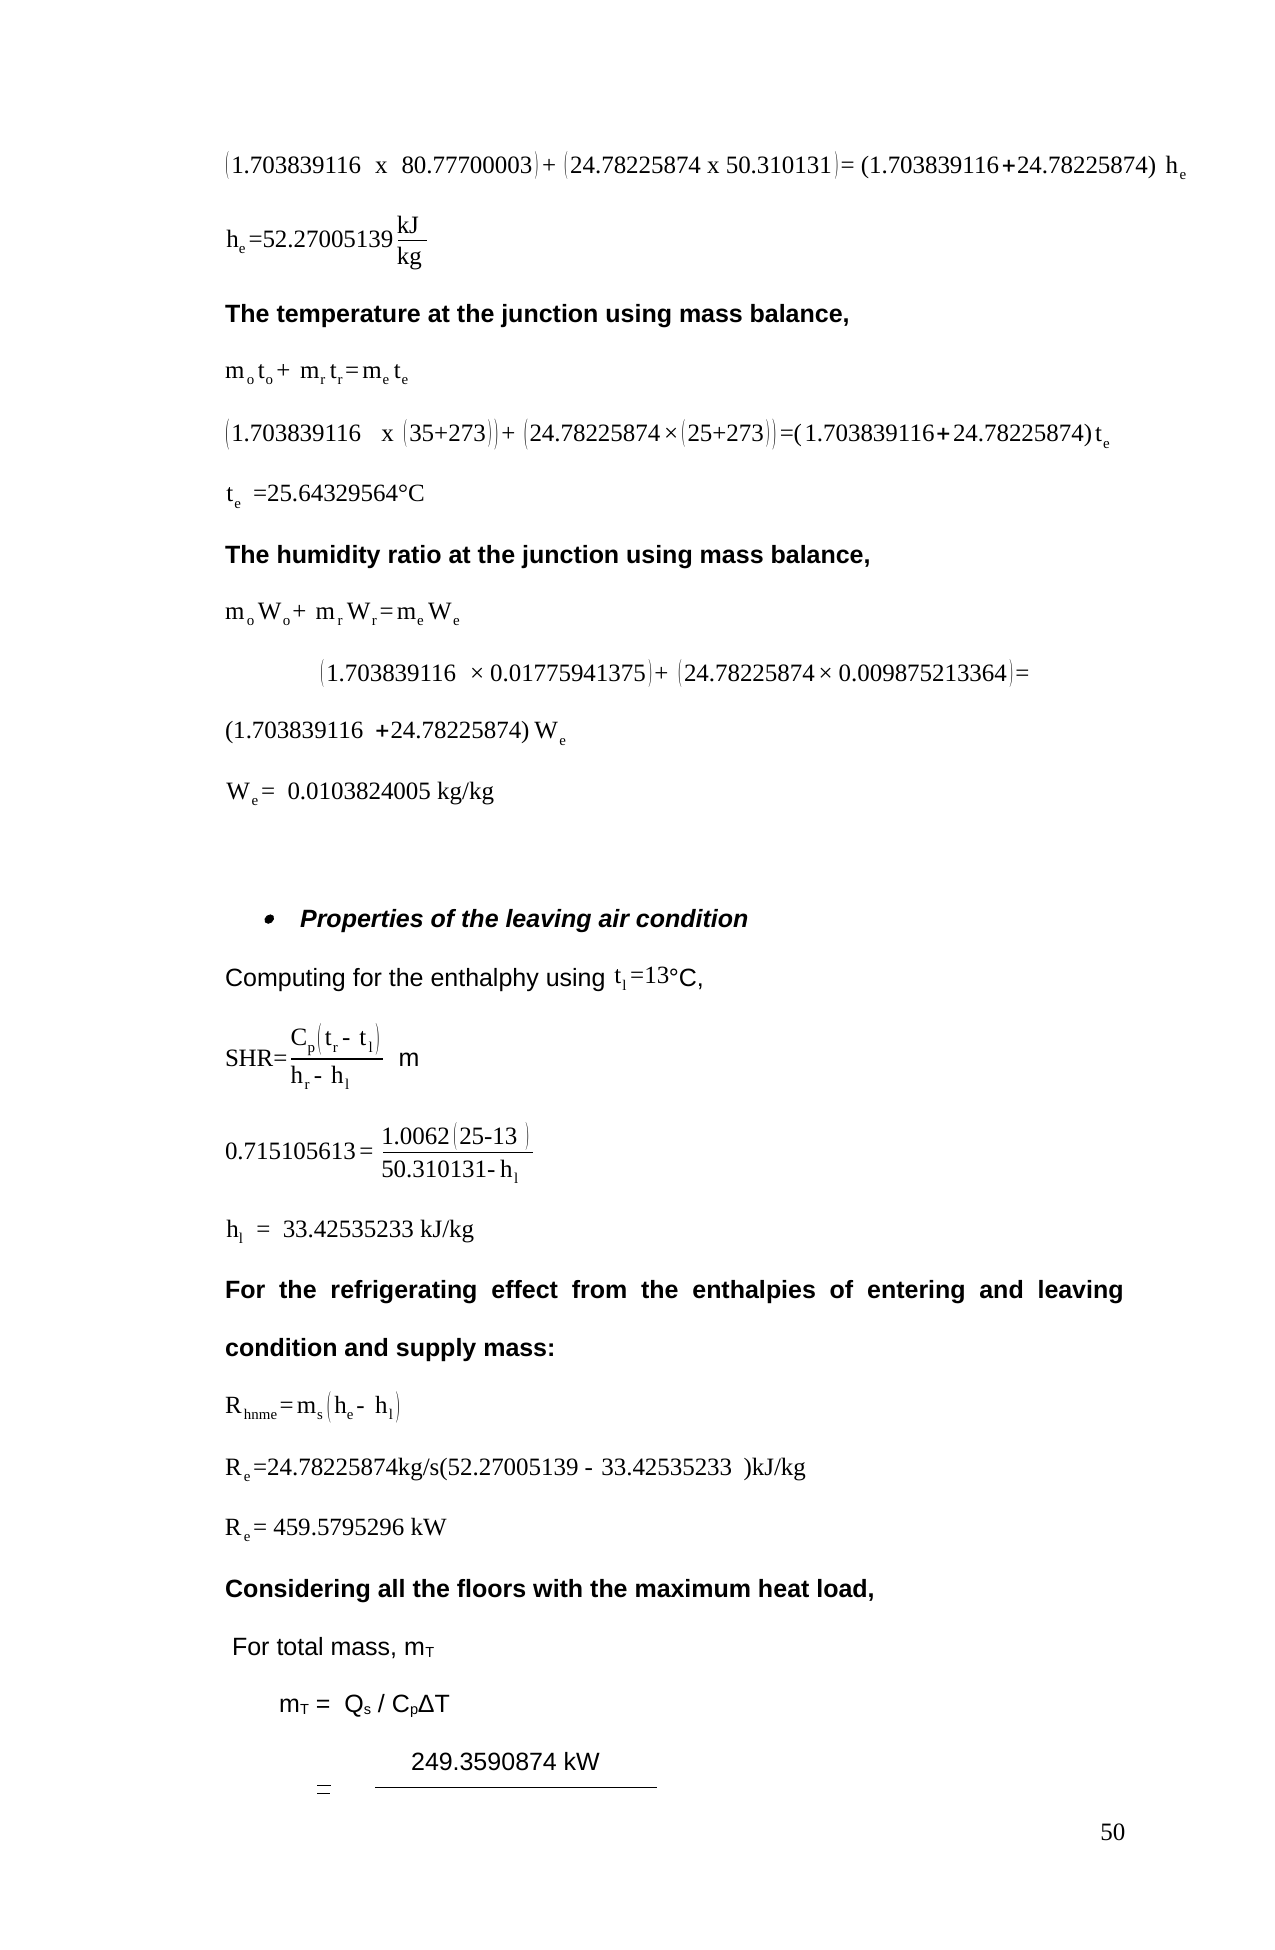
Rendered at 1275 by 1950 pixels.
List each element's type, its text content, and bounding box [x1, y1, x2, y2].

text For the refrigerating effect from the enthalpies of entering and leaving condition and supply mass: [225, 1275, 1125, 1362]
text mT = Qs / CpΔT [225, 1689, 1125, 1718]
text The humidity ratio at the junction using mass balance, [225, 540, 1125, 569]
text 249.3590874 kW [225, 1746, 1125, 1775]
text The temperature at the junction using mass balance, [225, 299, 1125, 328]
text For total mass, mT [225, 1631, 1125, 1660]
text m [225, 1022, 1125, 1092]
list Properties of the leaving air condition [262, 904, 1125, 933]
text Computing for the enthalphy using °C, [225, 962, 1125, 993]
text Considering all the floors with the maximum heat load, [225, 1574, 1125, 1603]
